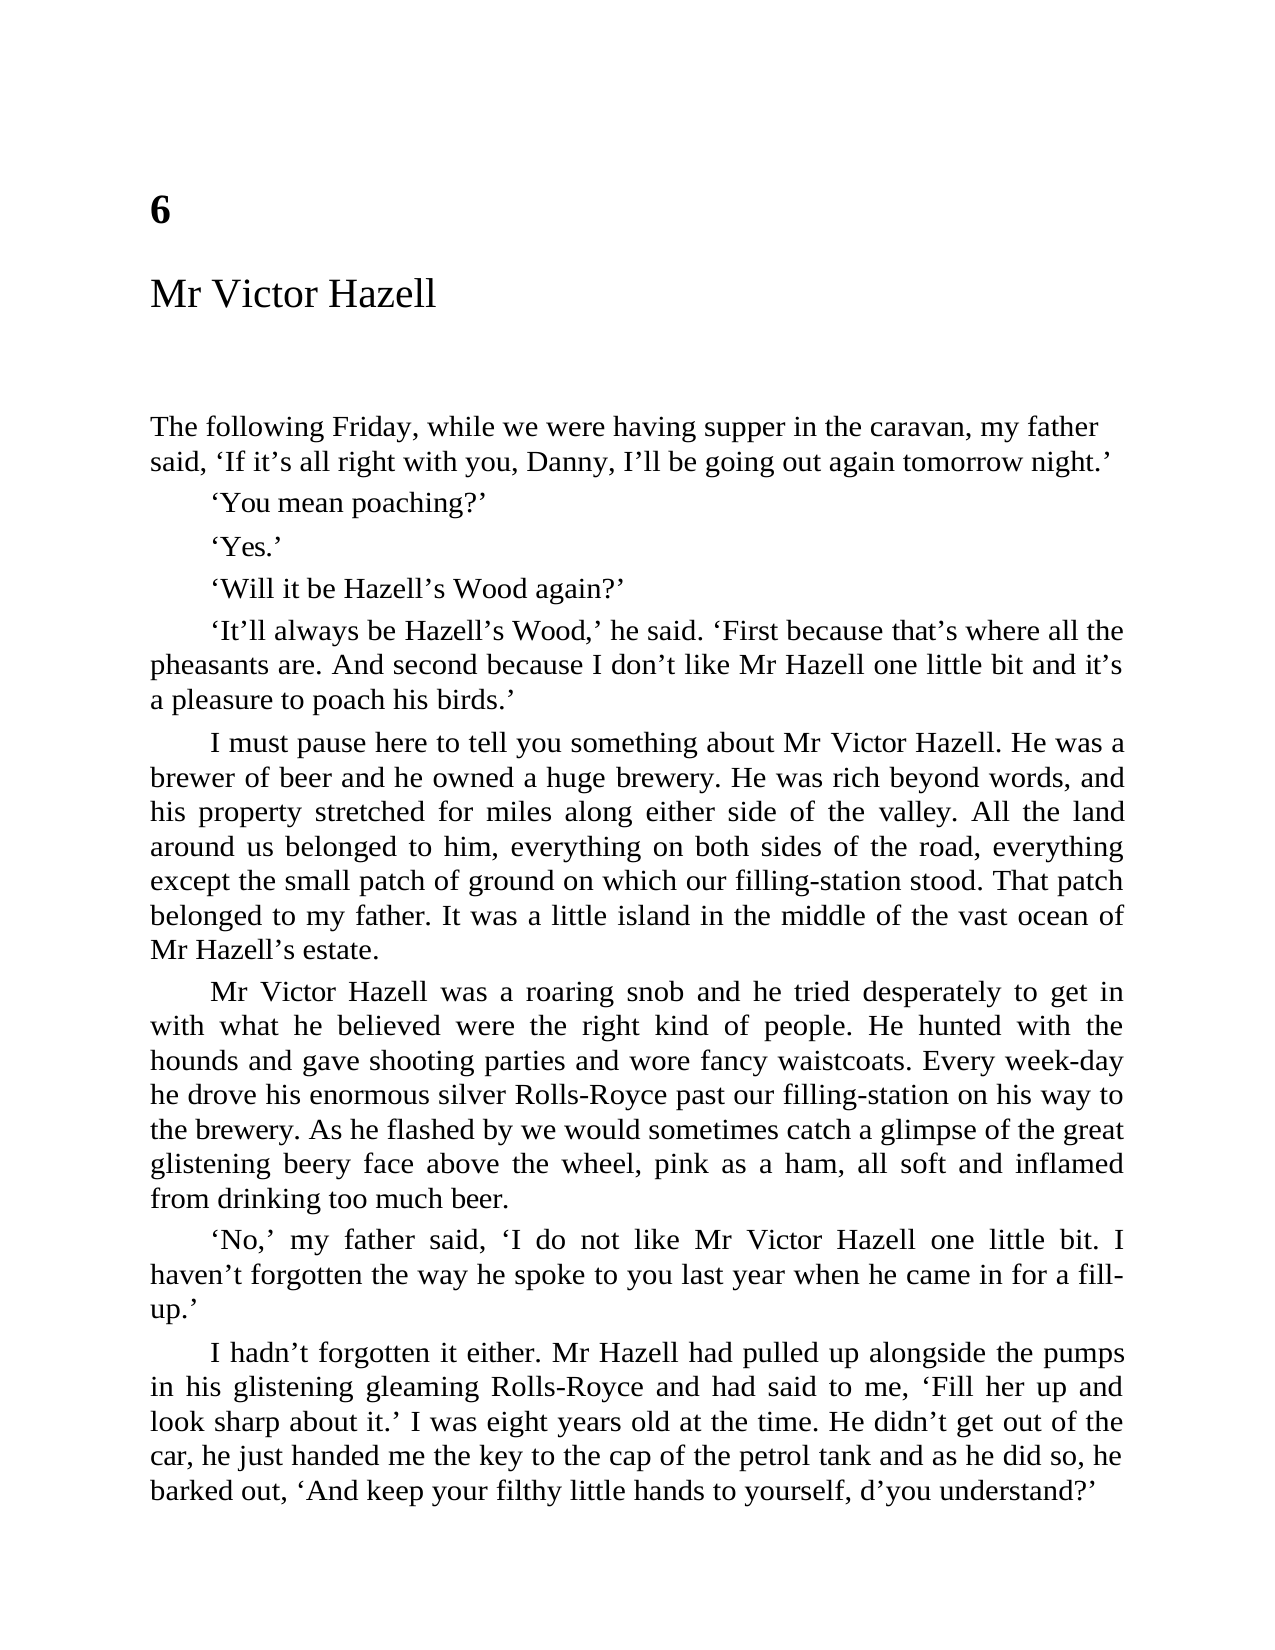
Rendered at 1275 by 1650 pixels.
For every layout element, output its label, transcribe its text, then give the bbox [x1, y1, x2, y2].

subtitle 6 [150, 184, 1137, 232]
subtitle Mr Victor Hazell [150, 268, 1137, 316]
text I must pause here to tell you something about Mr Victor Hazell. He was a brewer of beer and he owned a huge brewery. He was rich beyond words, and his property stretched for miles along either side of the valley. All the land around us belonged to him, everything on both sides of the road, everything except the small patch of ground on which our filling-station stood. That patch belonged to my father. It was a little island in the middle of the vast ocean of Mr Hazell’s estate. [150, 725, 1125, 966]
text ‘Will it be Hazell’s Wood again?’ [210, 573, 1137, 604]
text ‘No,’ my father said, ‘I do not like Mr Victor Hazell one little bit. I haven’t forgotten the way he spoke to you last year when he came in for a fill-up.’ [150, 1222, 1125, 1325]
text ‘It’ll always be Hazell’s Wood,’ he said. ‘First because that’s where all the pheasants are. And second because I don’t like Mr Hazell one little bit and it’s a pleasure to poach his birds.’ [150, 613, 1124, 716]
text The following Friday, while we were having supper in the caravan, my father said, ‘If it’s all right with you, Danny, I’ll be going out again tomorrow night.’ [150, 409, 1137, 477]
text ‘You mean poaching?’ ‘Yes.’ [210, 486, 488, 563]
text I hadn’t forgotten it either. Mr Hazell had pulled up alongside the pumps in his glistening gleaming Rolls-Royce and had said to me, ‘Fill her up and look sharp about it.’ I was eight years old at the time. He didn’t get out of the car, he just handed me the key to the cap of the petrol tank and as he did so, he barked out, ‘And keep your filthy little hands to yourself, d’you understand?’ [150, 1335, 1125, 1506]
text Mr Victor Hazell was a roaring snob and he tried desperately to get in with what he believed were the right kind of people. He hunted with the hounds and gave shooting parties and wore fancy waistcoats. Every week-day he drove his enormous silver Rolls-Royce past our filling-station on his way to the brewery. As he flashed by we would sometimes catch a glimpse of the great glistening beery face above the wheel, pink as a ham, all soft and inflamed from drinking too much beer. [150, 974, 1125, 1214]
